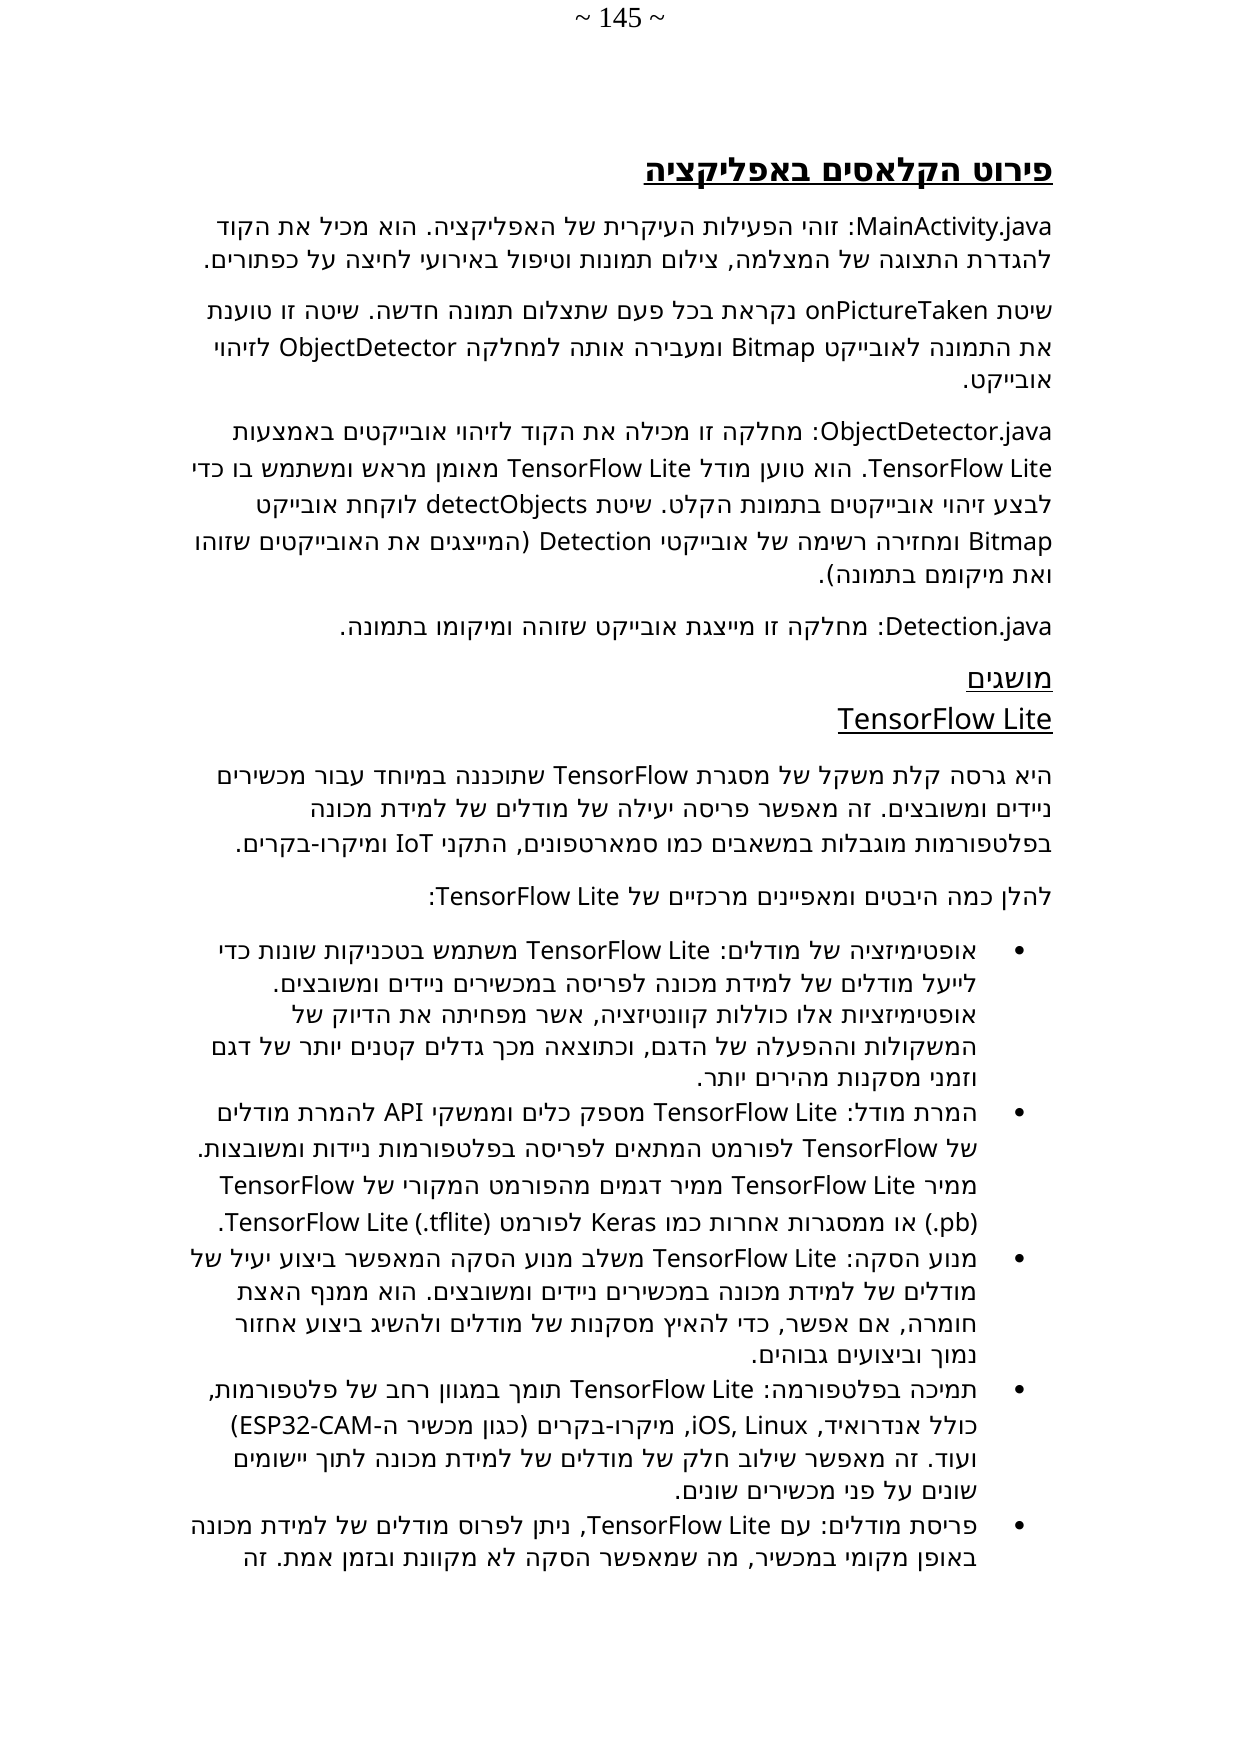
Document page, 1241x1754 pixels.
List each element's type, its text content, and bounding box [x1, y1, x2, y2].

text Detection.java: מחלקה זו מייצגת אובייקט שזוהה ומיקומו בתמונה. [187, 608, 1053, 642]
text היא גרסה קלת משקל של מסגרת TensorFlow שתוכננה במיוחד עבור מכשירים ניידים ומשובצים. זה מאפשר פריסה יעילה של מודלים של למידת מכונה בפלטפורמות מוגבלות במשאבים כמו סמארטפונים, התקני IoT ומיקרו-בקרים. [187, 758, 1053, 860]
list מנוע הסקה: TensorFlow Lite משלב מנוע הסקה המאפשר ביצוע יעיל של מודלים של למידת מכונה במכשירים ניידים ומשובצים. הוא ממנף האצת חומרה, אם אפשר, כדי להאיץ מסקנות של מודלים ולהשיג ביצוע אחזור נמוך וביצועים גבוהים. [187, 1241, 1015, 1369]
text שיטת onPictureTaken נקראת בכל פעם שתצלום תמונה חדשה. שיטה זו טוענת את התמונה לאובייקט Bitmap ומעבירה אותה למחלקה ObjectDetector לזיהוי אובייקט. [187, 293, 1053, 395]
text MainActivity.java: זוהי הפעילות העיקרית של האפליקציה. הוא מכיל את הקוד להגדרת התצוגה של המצלמה, צילום תמונות וטיפול באירועי לחיצה על כפתורים. [187, 208, 1053, 274]
text TensorFlow Lite [187, 698, 1053, 738]
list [187, 1507, 1015, 1573]
subtitle מושגים [187, 662, 1053, 696]
text ObjectDetector.java: מחלקה זו מכילה את הקוד לזיהוי אובייקטים באמצעות TensorFlow Lite. הוא טוען מודל TensorFlow Lite מאומן מראש ומשתמש בו כדי לבצע זיהוי אובייקטים בתמונת הקלט. שיטת detectObjects לוקחת אובייקט Bitmap ומחזירה רשימה של אובייקטי Detection (המייצגים את האובייקטים שזוהו ואת מיקומם בתמונה). [187, 414, 1053, 589]
list המרת מודל: TensorFlow Lite מספק כלים וממשקי API להמרת מודלים של TensorFlow לפורמט המתאים לפריסה בפלטפורמות ניידות ומשובצות. ממיר TensorFlow Lite ממיר דגמים מהפורמט המקורי של TensorFlow (.pb) או ממסגרות אחרות כמו Keras לפורמט TensorFlow Lite (.tflite). [187, 1095, 1015, 1238]
list אופטימיזציה של מודלים: TensorFlow Lite משתמש בטכניקות שונות כדי לייעל מודלים של למידת מכונה לפריסה במכשירים ניידים ומשובצים. אופטימיזציות אלו כוללות קוונטיזציה, אשר מפחיתה את הדיוק של המשקולות וההפעלה של הדגם, וכתוצאה מכך גדלים קטנים יותר של דגם וזמני מסקנות מהירים יותר. [187, 932, 1015, 1092]
list תמיכה בפלטפורמה: TensorFlow Lite תומך במגוון רחב של פלטפורמות, כולל אנדרואיד, iOS, Linux, מיקרו-בקרים (כגון מכשיר ה-ESP32-CAM) ועוד. זה מאפשר שילוב חלק של מודלים של למידת מכונה לתוך יישומים שונים על פני מכשירים שונים. [187, 1372, 1015, 1505]
subtitle פירוט הקלאסים באפליקציה [187, 150, 1053, 189]
text להלן כמה היבטים ומאפיינים מרכזיים של TensorFlow Lite: [187, 879, 1053, 913]
